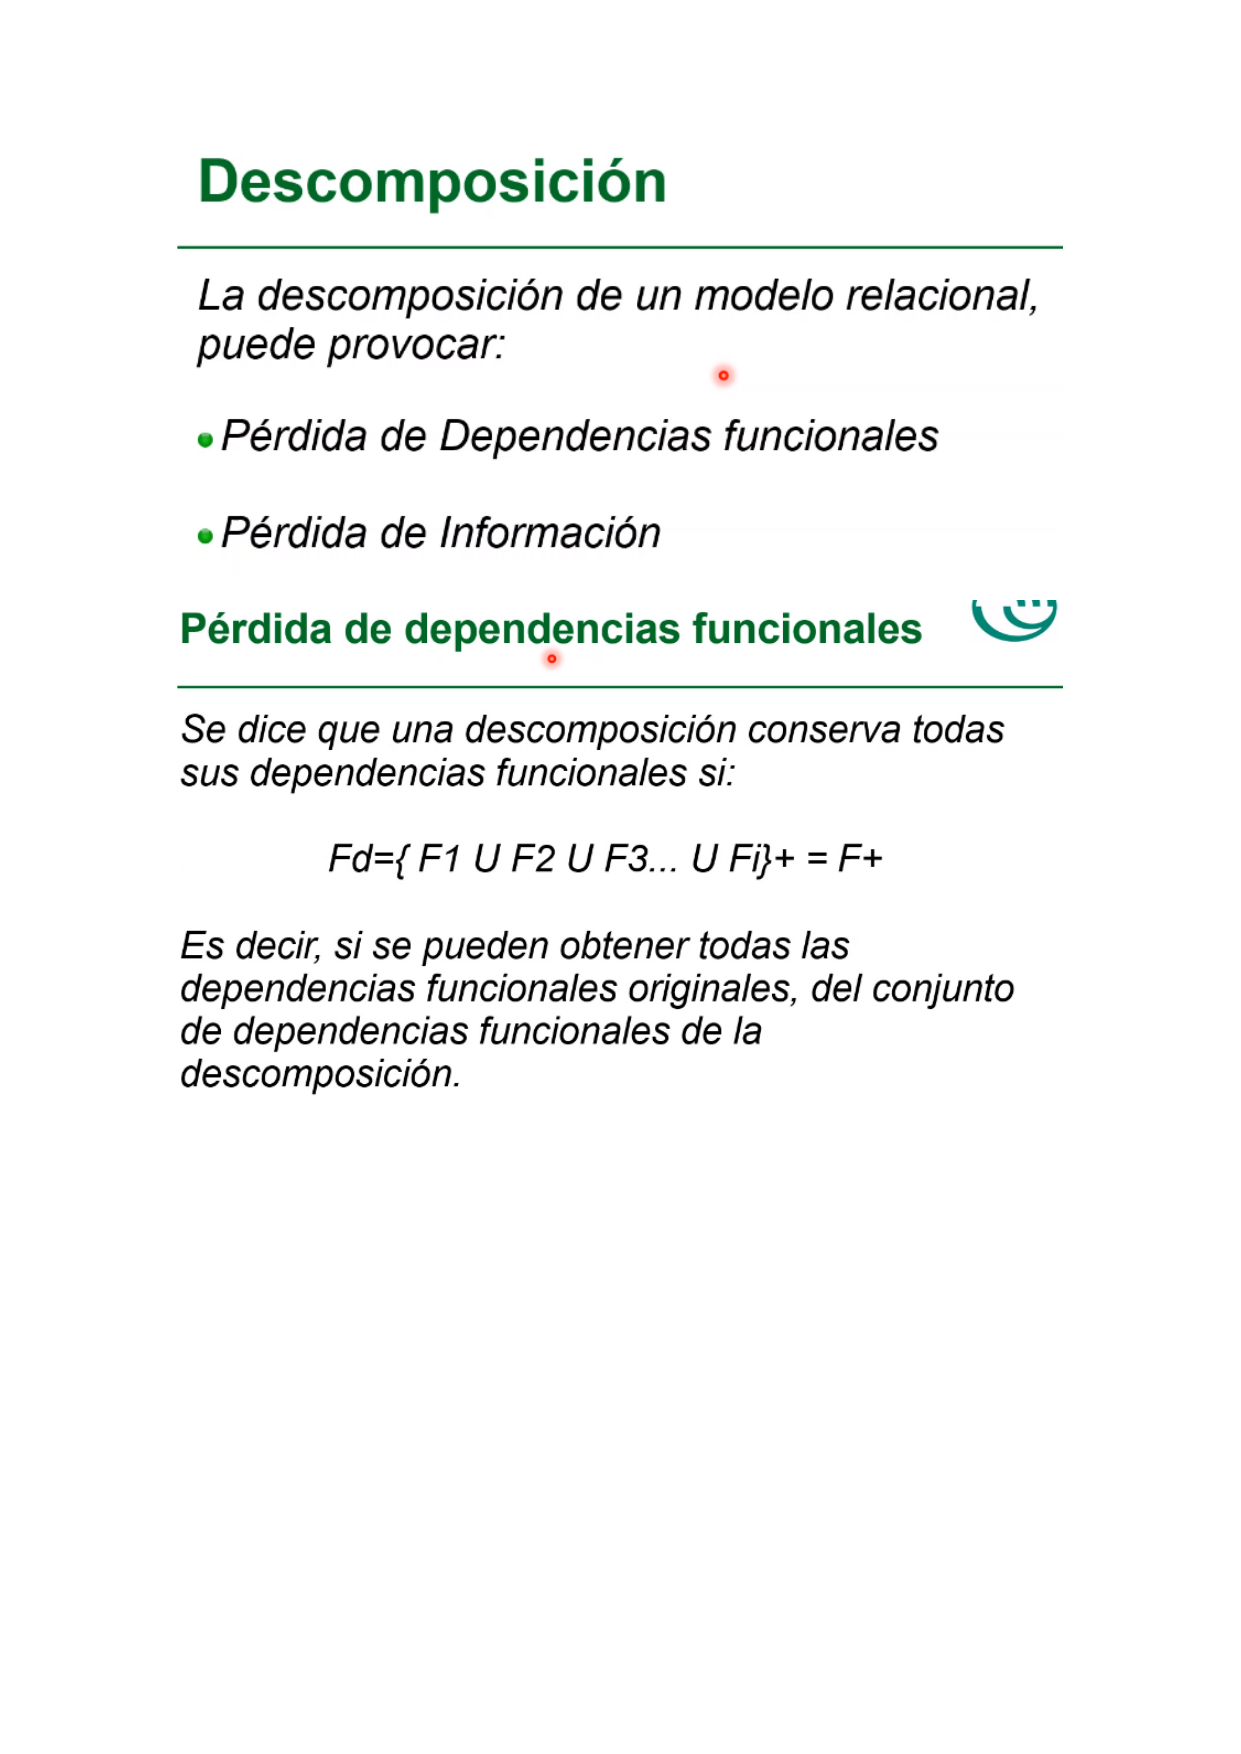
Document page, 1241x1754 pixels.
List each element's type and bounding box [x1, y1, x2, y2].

picture [177, 600, 1063, 1126]
picture [177, 147, 1063, 582]
